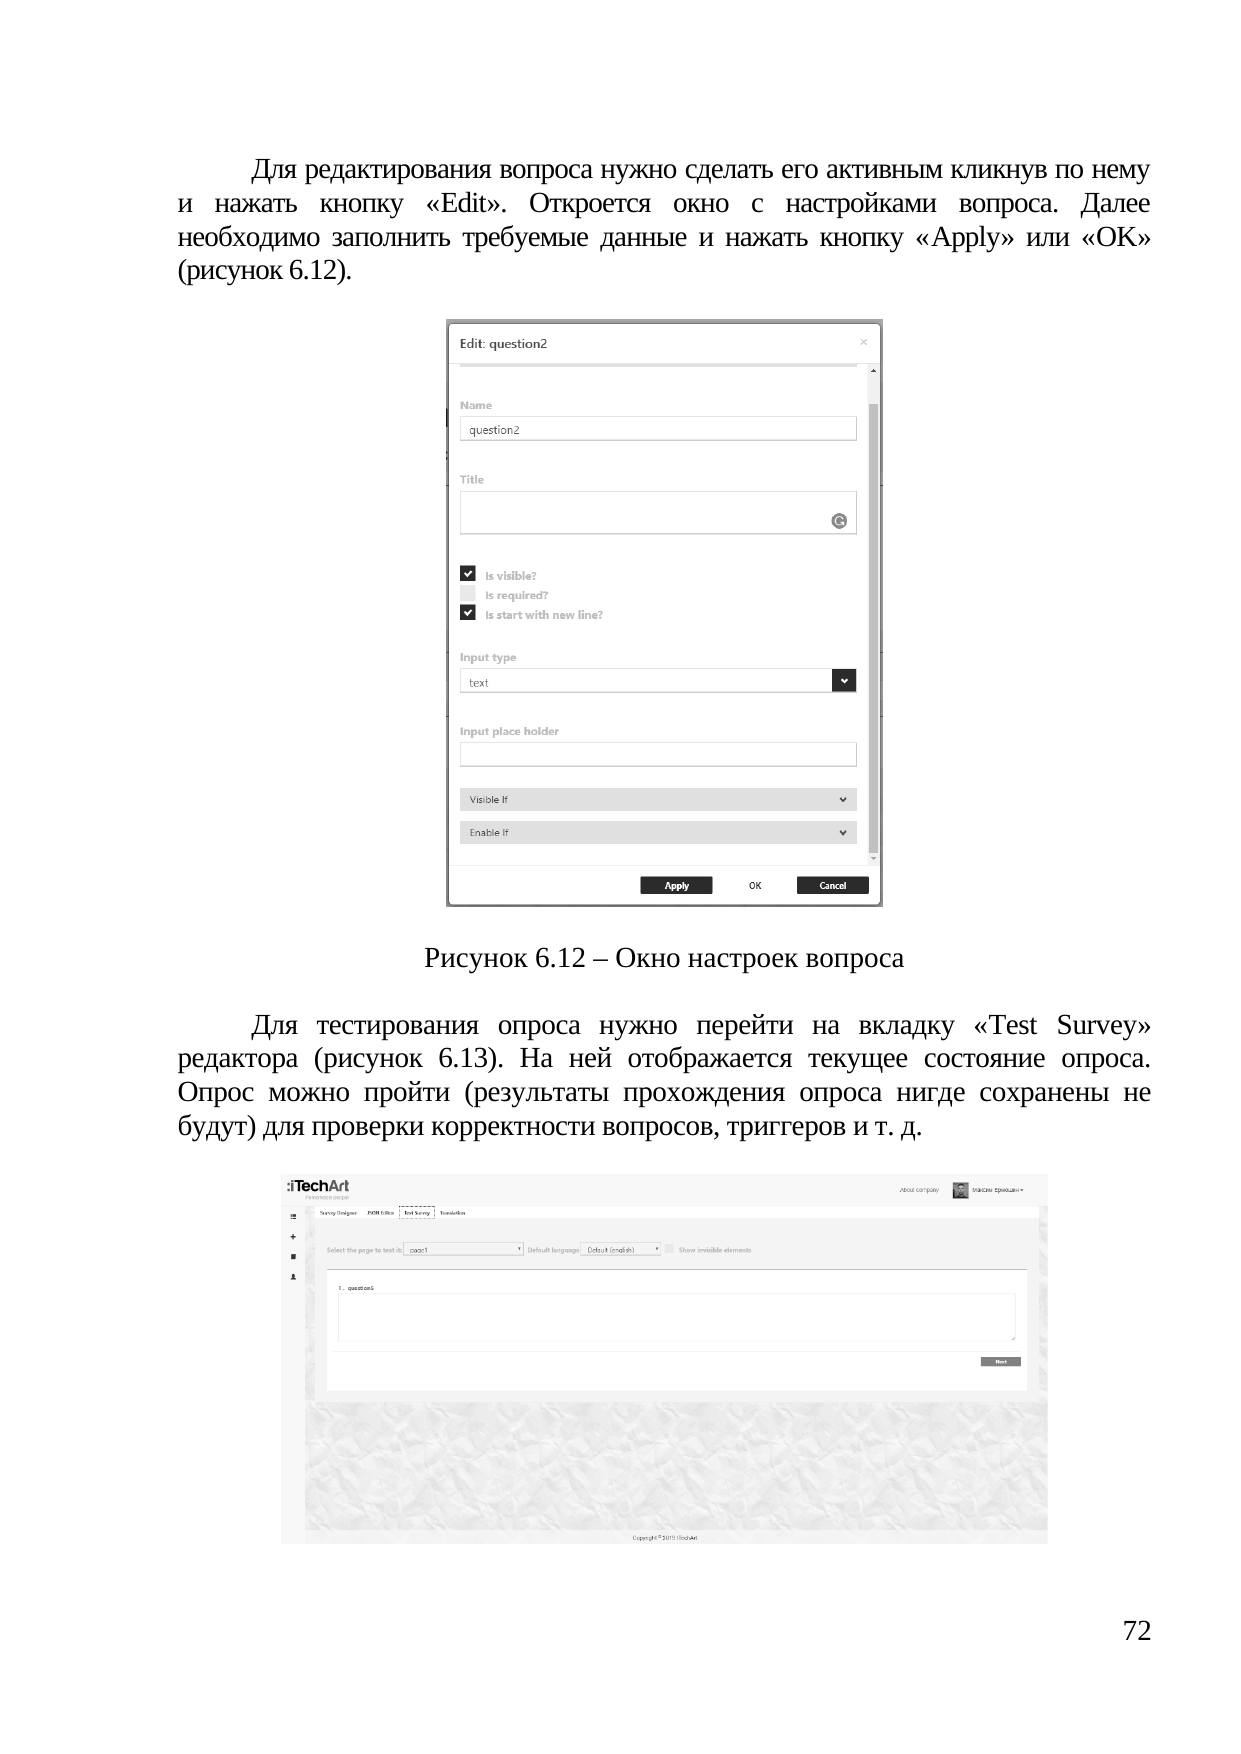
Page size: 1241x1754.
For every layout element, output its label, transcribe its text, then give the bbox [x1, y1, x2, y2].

text Для тестирования опроса нужно перейти на вкладку «Test Survey» редактора (рисунок 6.13). На ней отображается текущее состояние опроса. Опрос можно пройти (результаты прохождения опроса нигде сохранены не будут) для проверки корректности вопросов, триггеров и т. д. [177, 1007, 1152, 1141]
text Рисунок 6.12 – Окно настроек вопроса [177, 940, 1152, 973]
text Для редактирования вопроса нужно сделать его активным кликнув по нему и нажать кнопку «Edit». Откроется окно с настройками вопроса. Далее необходимо заполнить требуемые данные и нажать кнопку «Apply» или «OK» (рисунок 6.12). [177, 152, 1152, 286]
